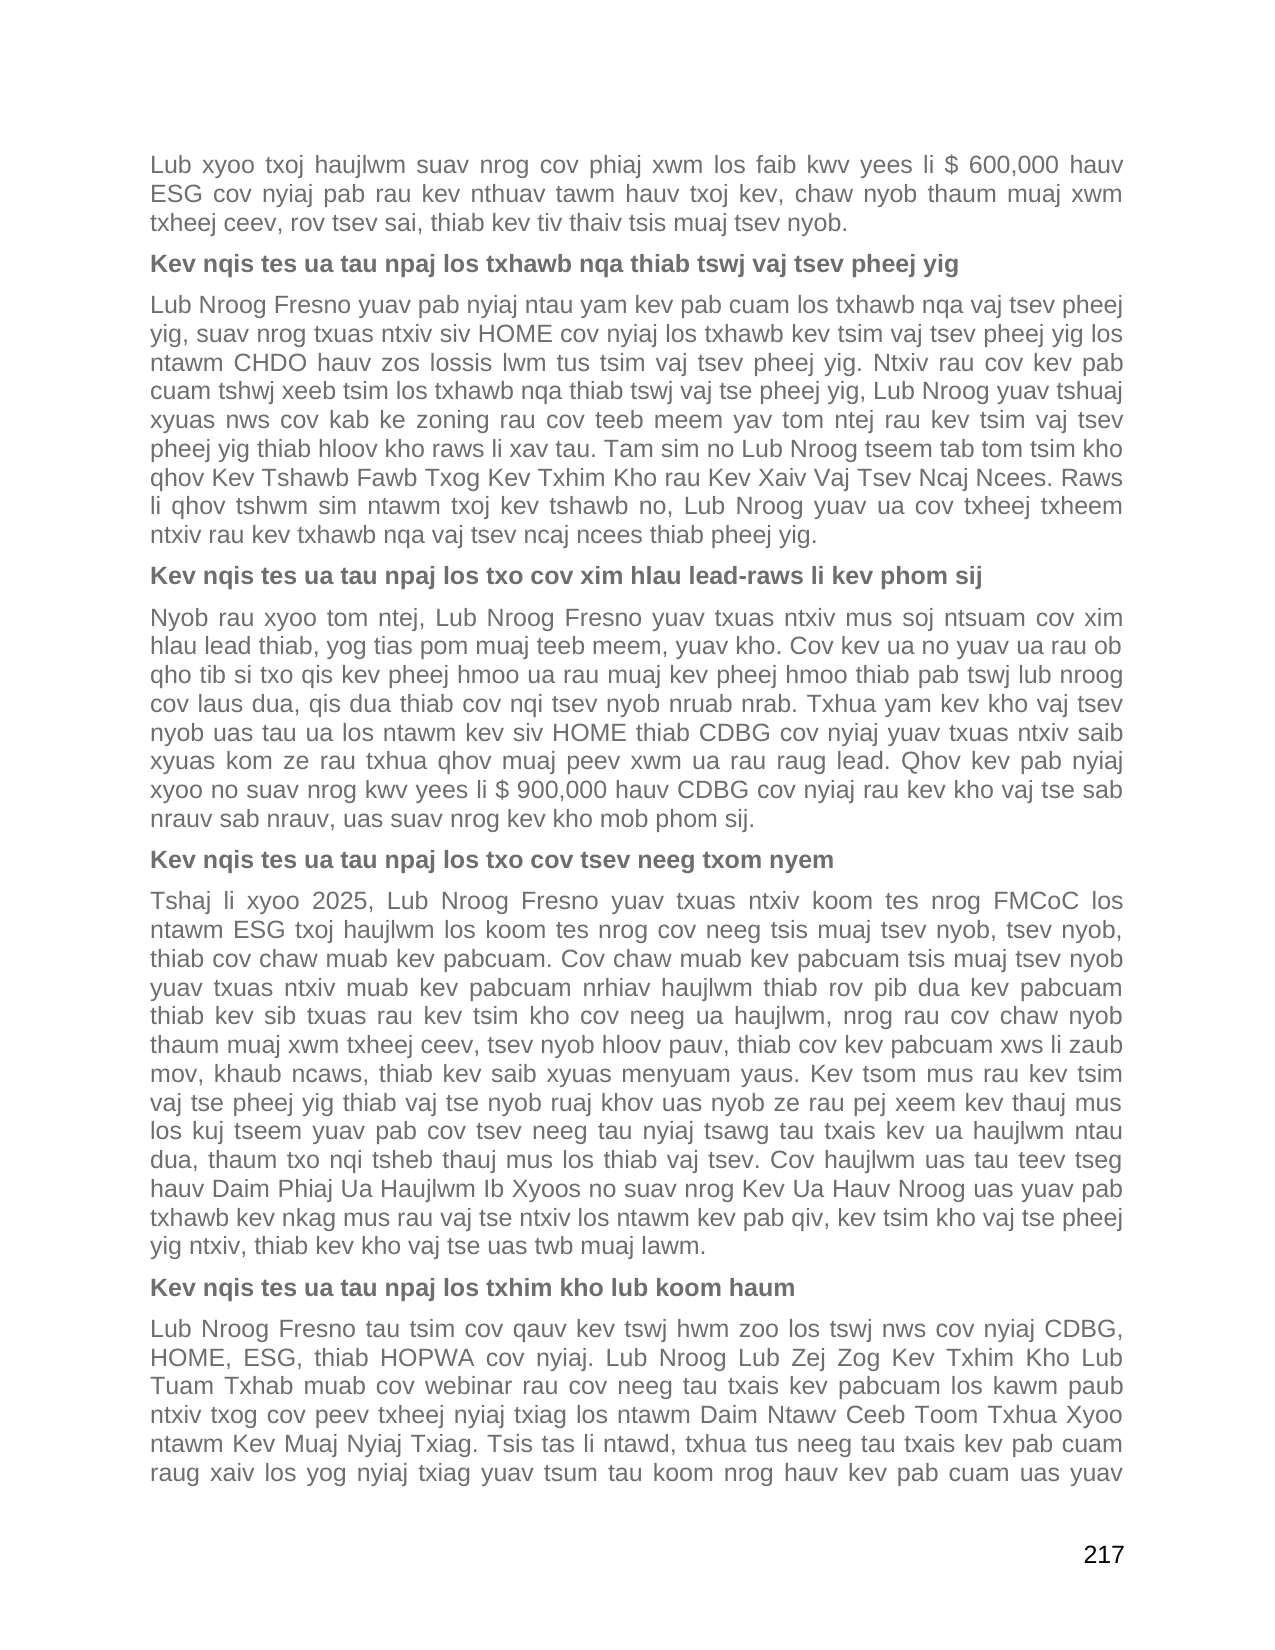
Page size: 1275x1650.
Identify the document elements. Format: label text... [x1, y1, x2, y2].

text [150, 1314, 1125, 1486]
text Tshaj li xyoo 2025, Lub Nroog Fresno yuav txuas ntxiv koom tes nrog FMCoC los ntawm ESG txoj haujlwm los koom tes nrog cov neeg tsis muaj tsev nyob, tsev nyob, thiab cov chaw muab kev pabcuam. Cov chaw muab kev pabcuam tsis muaj tsev nyob yuav txuas ntxiv muab kev pabcuam nrhiav haujlwm thiab rov pib dua kev pabcuam thiab kev sib txuas rau kev tsim kho cov neeg ua haujlwm, nrog rau cov chaw nyob thaum muaj xwm txheej ceev, tsev nyob hloov pauv, thiab cov kev pabcuam xws li zaub mov, khaub ncaws, thiab kev saib xyuas menyuam yaus. Kev tsom mus rau kev tsim vaj tse pheej yig thiab vaj tse nyob ruaj khov uas nyob ze rau pej xeem kev thauj mus los kuj tseem yuav pab cov tsev neeg tau nyiaj tsawg tau txais kev ua haujlwm ntau dua, thaum txo nqi tsheb thauj mus los thiab vaj tsev. Cov haujlwm uas tau teev tseg hauv Daim Phiaj Ua Haujlwm Ib Xyoos no suav nrog Kev Ua Hauv Nroog uas yuav pab txhawb kev nkag mus rau vaj tse ntxiv los ntawm kev pab qiv, kev tsim kho vaj tse pheej yig ntxiv, thiab kev kho vaj tse uas twb muaj lawm. [150, 886, 1125, 1260]
text Lub xyoo txoj haujlwm suav nrog cov phiaj xwm los faib kwv yees li $ 600,000 hauv ESG cov nyiaj pab rau kev nthuav tawm hauv txoj kev, chaw nyob thaum muaj xwm txheej ceev, rov tsev sai, thiab kev tiv thaiv tsis muaj tsev nyob. [150, 150, 1125, 236]
text Kev nqis tes ua tau npaj los txhawb nqa thiab tswj vaj tsev pheej yig [150, 249, 1125, 277]
text Kev nqis tes ua tau npaj los txhim kho lub koom haum [150, 1272, 1125, 1301]
text Kev nqis tes ua tau npaj los txo cov tsev neeg txom nyem [150, 845, 1125, 874]
text Kev nqis tes ua tau npaj los txo cov xim hlau lead-raws li kev phom sij [150, 561, 1125, 590]
text Lub Nroog Fresno yuav pab nyiaj ntau yam kev pab cuam los txhawb nqa vaj tsev pheej yig, suav nrog txuas ntxiv siv HOME cov nyiaj los txhawb kev tsim vaj tsev pheej yig los ntawm CHDO hauv zos lossis lwm tus tsim vaj tsev pheej yig. Ntxiv rau cov kev pab cuam tshwj xeeb tsim los txhawb nqa thiab tswj vaj tse pheej yig, Lub Nroog yuav tshuaj xyuas nws cov kab ke zoning rau cov teeb meem yav tom ntej rau kev tsim vaj tsev pheej yig thiab hloov kho raws li xav tau. Tam sim no Lub Nroog tseem tab tom tsim kho qhov Kev Tshawb Fawb Txog Kev Txhim Kho rau Kev Xaiv Vaj Tsev Ncaj Ncees. Raws li qhov tshwm sim ntawm txoj kev tshawb no, Lub Nroog yuav ua cov txheej txheem ntxiv rau kev txhawb nqa vaj tsev ncaj ncees thiab pheej yig. [150, 290, 1125, 549]
text Nyob rau xyoo tom ntej, Lub Nroog Fresno yuav txuas ntxiv mus soj ntsuam cov xim hlau lead thiab, yog tias pom muaj teeb meem, yuav kho. Cov kev ua no yuav ua rau ob qho tib si txo qis kev pheej hmoo ua rau muaj kev pheej hmoo thiab pab tswj lub nroog cov laus dua, qis dua thiab cov nqi tsev nyob nruab nrab. Txhua yam kev kho vaj tsev nyob uas tau ua los ntawm kev siv HOME thiab CDBG cov nyiaj yuav txuas ntxiv saib xyuas kom ze rau txhua qhov muaj peev xwm ua rau raug lead. Qhov kev pab nyiaj xyoo no suav nrog kwv yees li $ 900,000 hauv CDBG cov nyiaj rau kev kho vaj tse sab nrauv sab nrauv, uas suav nrog kev kho mob phom sij. [150, 602, 1125, 832]
